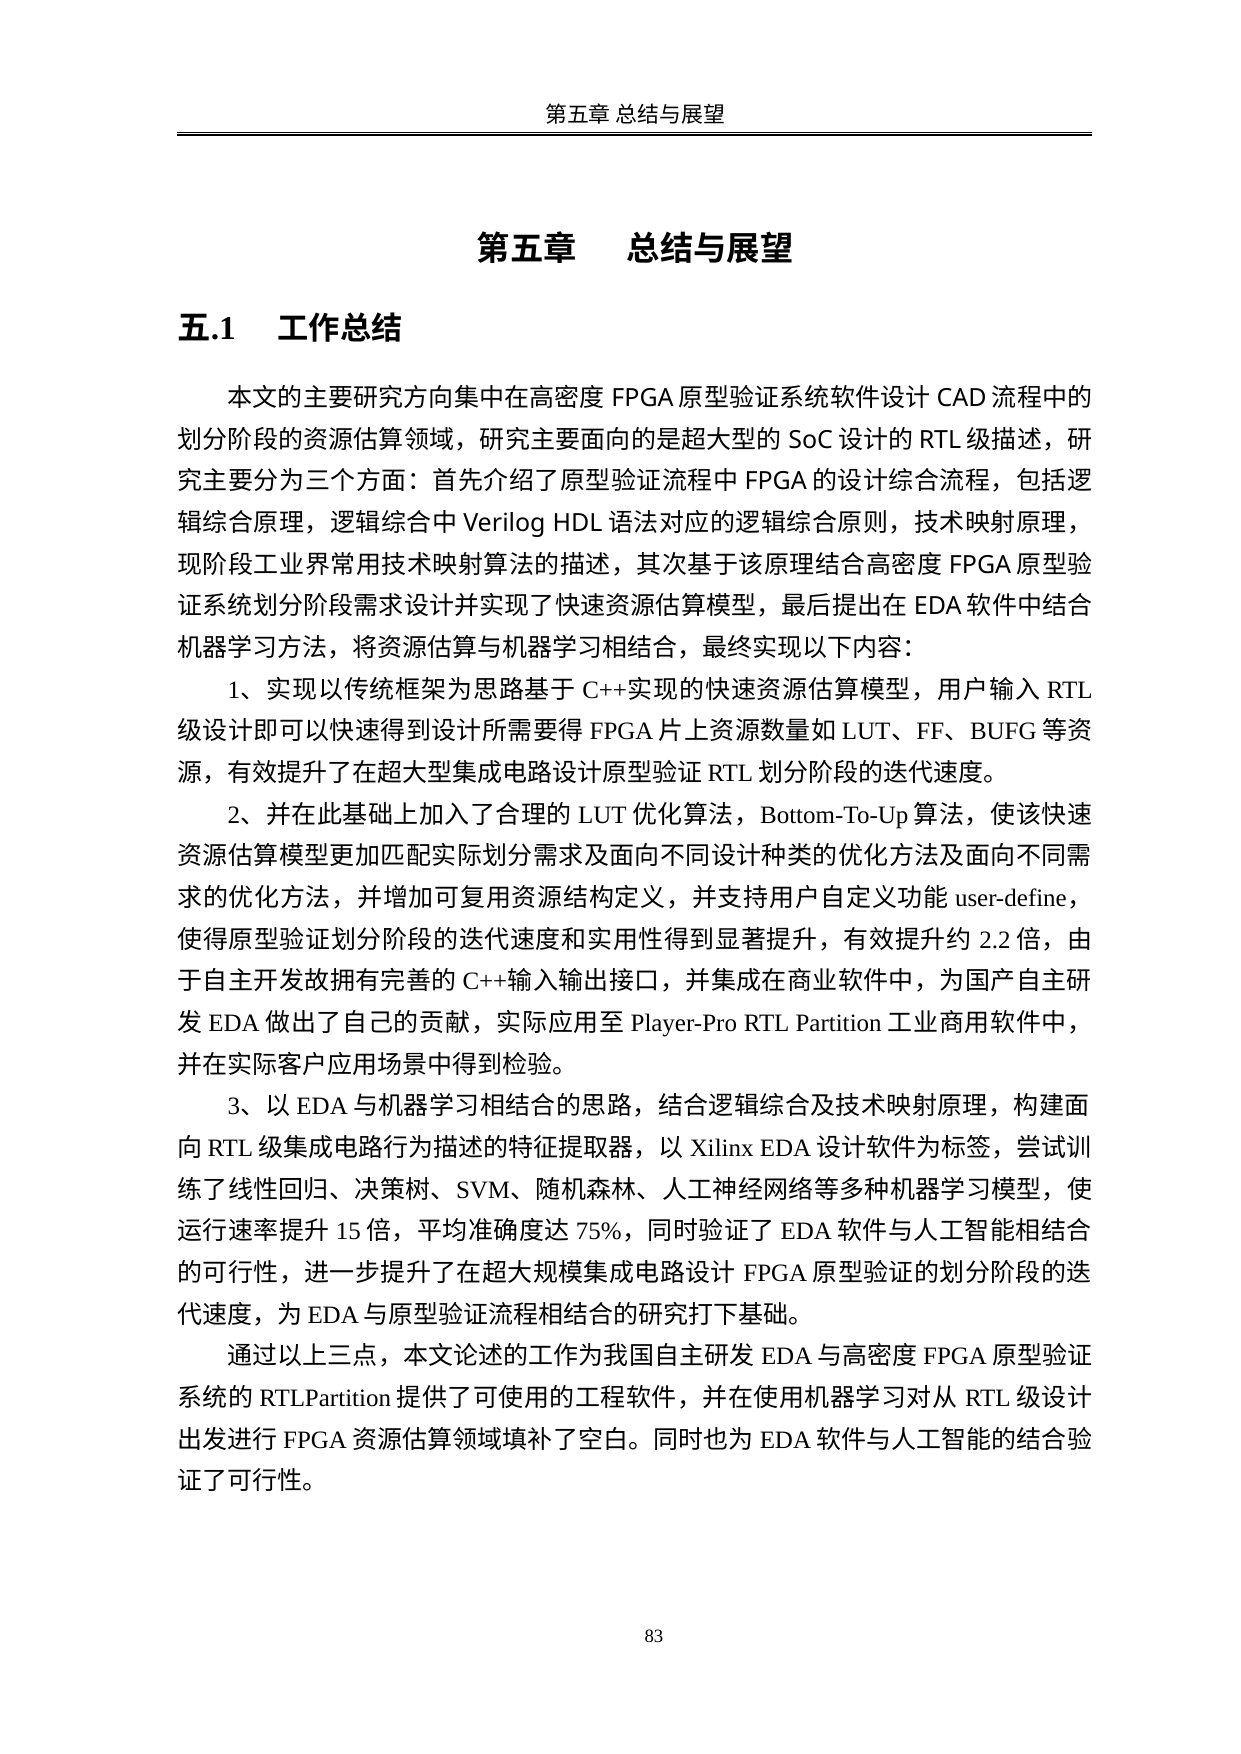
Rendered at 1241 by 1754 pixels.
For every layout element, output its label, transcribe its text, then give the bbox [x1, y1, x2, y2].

text 1、实现以传统框架为思路基于C++实现的快速资源估算模型，用户输入RTL级设计即可以快速得到设计所需要得FPGA片上资源数量如LUT、FF、BUFG等资源，有效提升了在超大型集成电路设计原型验证RTL划分阶段的迭代速度。 [177, 665, 1092, 790]
text 3、以EDA与机器学习相结合的思路，结合逻辑综合及技术映射原理，构建面向RTL级集成电路行为描述的特征提取器，以Xilinx EDA设计软件为标签，尝试训练了线性回归、决策树、SVM、随机森林、人工神经网络等多种机器学习模型，使运行速率提升15倍，平均准确度达75%，同时验证了EDA软件与人工智能相结合的可行性，进一步提升了在超大规模集成电路设计FPGA原型验证的划分阶段的迭代速度，为EDA与原型验证流程相结合的研究打下基础。 [177, 1081, 1092, 1331]
text 通过以上三点，本文论述的工作为我国自主研发EDA与高密度FPGA原型验证系统的RTLPartition提供了可使用的工程软件，并在使用机器学习对从RTL级设计出发进行FPGA资源估算领域填补了空白。同时也为EDA软件与人工智能的结合验证了可行性。 [177, 1331, 1092, 1498]
subtitle 总结与展望 [177, 227, 1092, 269]
text 本文的主要研究方向集中在高密度FPGA原型验证系统软件设计CAD流程中的划分阶段的资源估算领域，研究主要面向的是超大型的SoC设计的RTL级描述，研究主要分为三个方面：首先介绍了原型验证流程中FPGA的设计综合流程，包括逻辑综合原理，逻辑综合中Verilog HDL语法对应的逻辑综合原则，技术映射原理，现阶段工业界常用技术映射算法的描述，其次基于该原理结合高密度FPGA原型验证系统划分阶段需求设计并实现了快速资源估算模型，最后提出在EDA软件中结合机器学习方法，将资源估算与机器学习相结合，最终实现以下内容： [177, 373, 1092, 665]
text 2、并在此基础上加入了合理的LUT优化算法，Bottom-To-Up算法，使该快速资源估算模型更加匹配实际划分需求及面向不同设计种类的优化方法及面向不同需求的优化方法，并增加可复用资源结构定义，并支持用户自定义功能user-define，使得原型验证划分阶段的迭代速度和实用性得到显著提升，有效提升约2.2倍，由于自主开发故拥有完善的C++输入输出接口，并集成在商业软件中，为国产自主研发EDA做出了自己的贡献，实际应用至Player-Pro RTL Partition工业商用软件中，并在实际客户应用场景中得到检验。 [177, 790, 1092, 1081]
subtitle 工作总结 [177, 306, 1092, 348]
